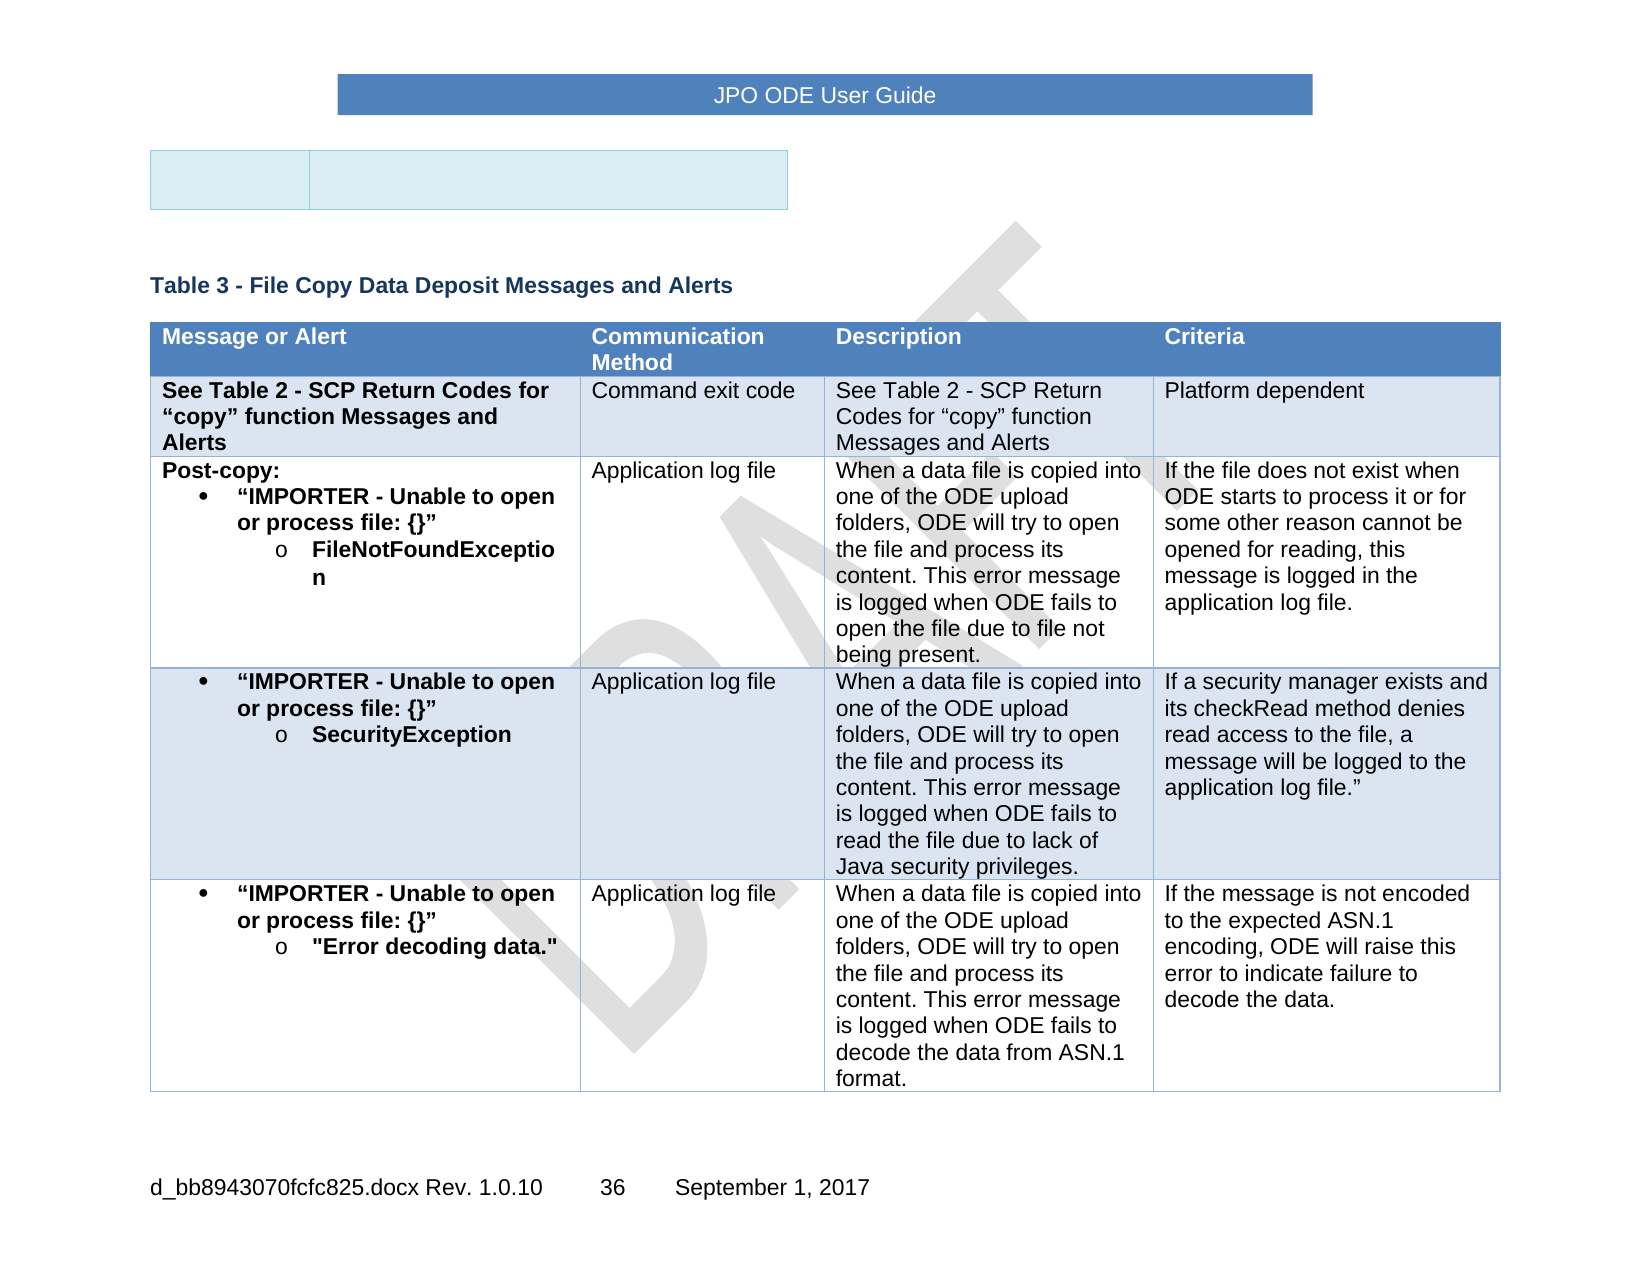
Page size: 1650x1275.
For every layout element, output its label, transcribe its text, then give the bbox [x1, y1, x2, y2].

table_cell Application log file [581, 880, 824, 1091]
table_cell “IMPORTER - Unable to open or process file: {}” "Error decoding data." [151, 880, 580, 1091]
table_cell Application log file [581, 457, 824, 667]
table_cell If the message is not encoded to the expected ASN.1 encoding, ODE will raise this error to indicate failure to decode the data. [1154, 880, 1499, 1091]
table_header Communication Method [581, 323, 824, 376]
table_cell Platform dependent [1154, 377, 1499, 456]
table_cell When a data file is copied into one of the ODE upload folders, ODE will try to open the file and process its content. This error message is logged when ODE fails to decode the data from ASN.1 format. [825, 880, 1153, 1091]
table_cell Post-copy: “IMPORTER - Unable to open or process file: {}” FileNotFoundException [151, 457, 580, 667]
table_cell When a data file is copied into one of the ODE upload folders, ODE will try to open the file and process its content. This error message is logged when ODE fails to open the file due to file not being present. [825, 457, 1153, 667]
table_cell 79 [151, 151, 309, 209]
table_cell Invalid user name [310, 151, 787, 209]
table_cell “IMPORTER - Unable to open or process file: {}” SecurityException [151, 669, 580, 879]
table_cell Command exit code [581, 377, 824, 456]
table_cell When a data file is copied into one of the ODE upload folders, ODE will try to open the file and process its content. This error message is logged when ODE fails to read the file due to lack of Java security privileges. [825, 669, 1153, 879]
table_cell Application log file [581, 669, 824, 879]
table_header Message or Alert [151, 323, 580, 376]
table_cell If the file does not exist when ODE starts to process it or for some other reason cannot be opened for reading, this message is logged in the application log file. [1154, 457, 1499, 667]
table_header Criteria [1154, 323, 1499, 376]
table_cell If a security manager exists and its checkRead method denies read access to the file, a message will be logged to the application log file.” [1154, 669, 1499, 879]
table_header Description [825, 323, 1153, 376]
